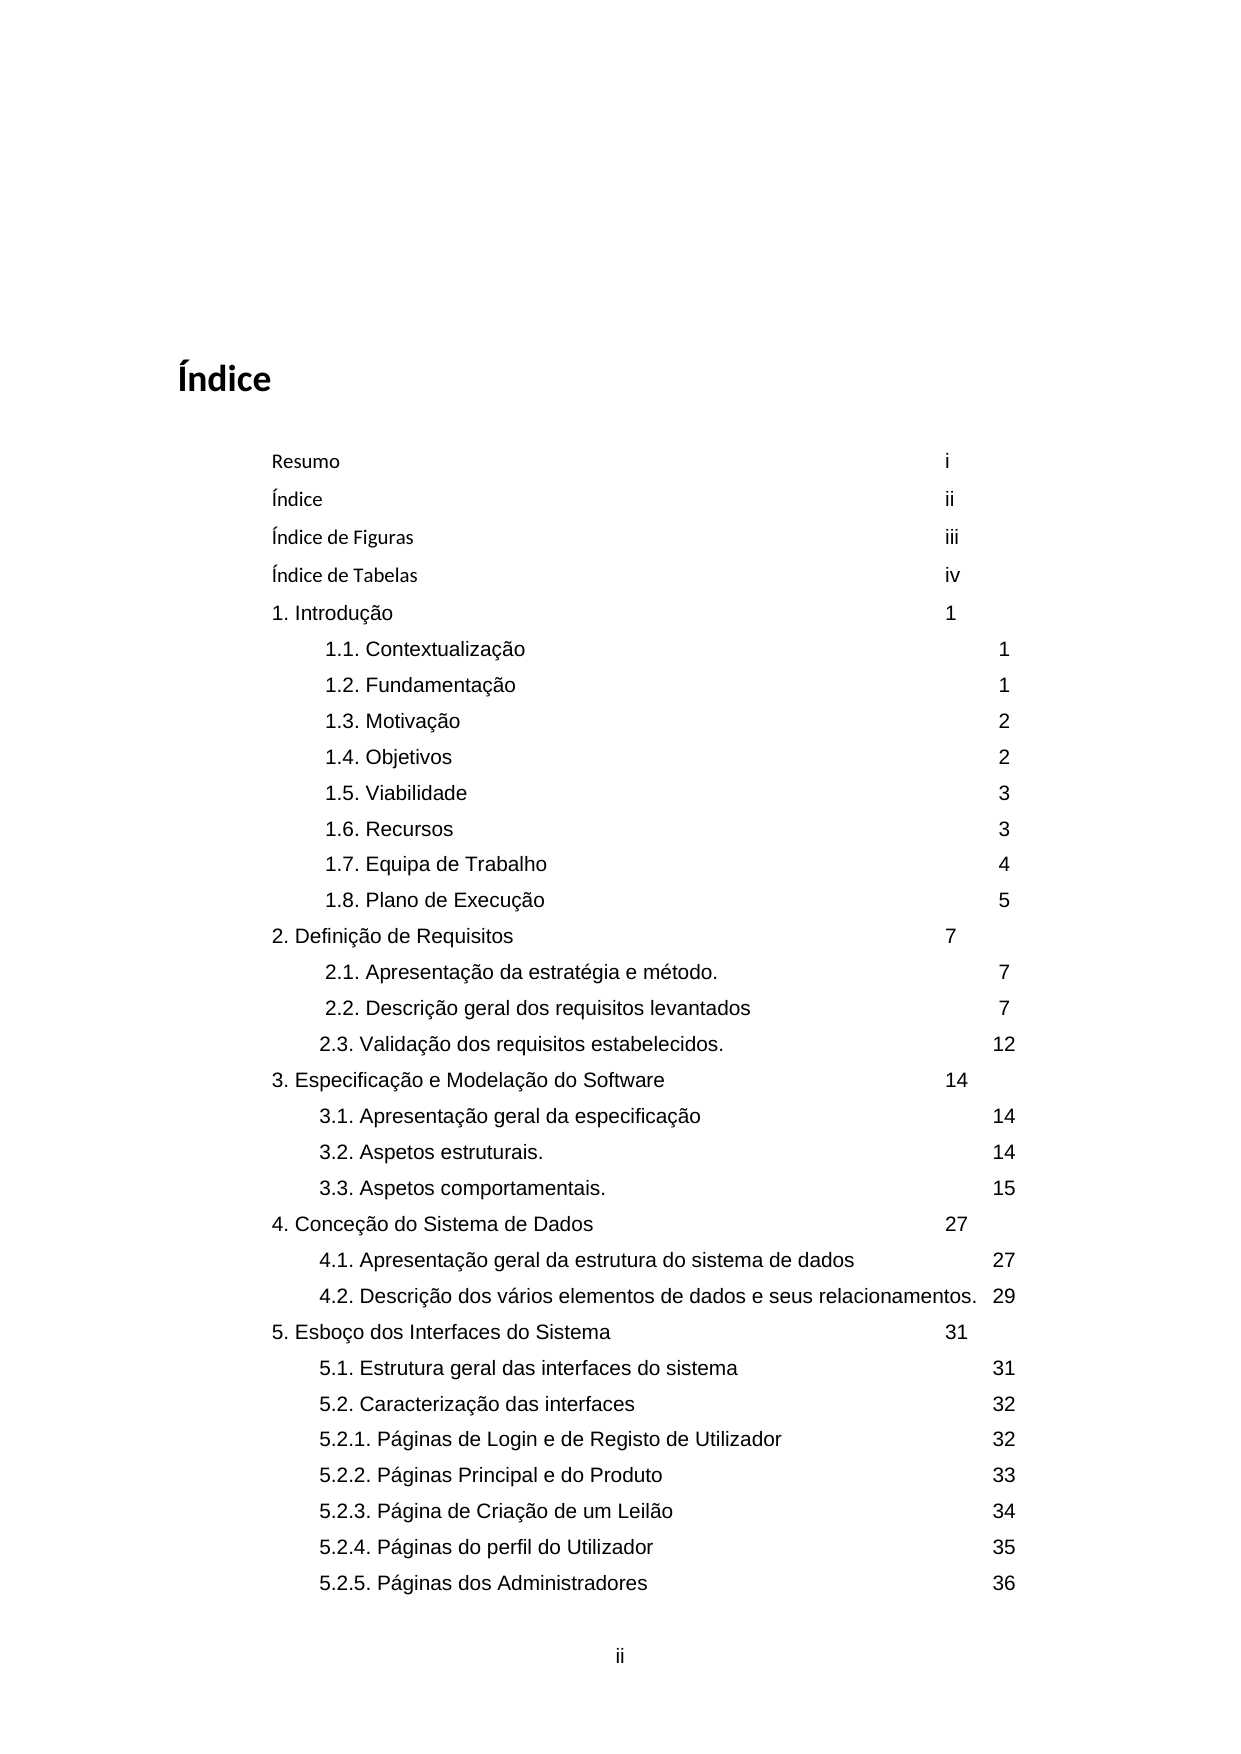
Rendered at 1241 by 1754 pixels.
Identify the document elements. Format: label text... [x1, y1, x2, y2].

text 1.5. Viabilidade 3 [272, 780, 1063, 804]
text 2. Definição de Requisitos 7 [272, 924, 1063, 948]
text 1.2. Fundamentação 1 [272, 673, 1063, 697]
text 5.2. Caracterização das interfaces 32 [272, 1391, 1063, 1415]
text 1.4. Objetivos 2 [272, 744, 1063, 768]
text Resumo i [272, 448, 1063, 474]
text Índice ii [272, 486, 1063, 512]
text 5.2.5. Páginas dos Administradores 36 [272, 1571, 1063, 1595]
text 3. Especificação e Modelação do Software 14 [272, 1068, 1063, 1092]
subtitle Índice [177, 354, 1063, 400]
text 5.2.2. Páginas Principal e do Produto 33 [272, 1463, 1063, 1487]
text 2.1. Apresentação da estratégia e método. 7 [272, 960, 1063, 984]
text 2.2. Descrição geral dos requisitos levantados 7 [272, 996, 1063, 1020]
text 1.7. Equipa de Trabalho 4 [272, 852, 1063, 876]
text 5.2.3. Página de Criação de um Leilão 34 [272, 1499, 1063, 1523]
text 5.2.4. Páginas do perfil do Utilizador 35 [272, 1535, 1063, 1559]
text 1.3. Motivação 2 [272, 708, 1063, 732]
text Índice de Figuras iii [272, 524, 1063, 550]
text 3.2. Aspetos estruturais. 14 [272, 1140, 1063, 1164]
text 3.3. Aspetos comportamentais. 15 [272, 1176, 1063, 1200]
text 1.6. Recursos 3 [272, 816, 1063, 840]
text 4. Conceção do Sistema de Dados 27 [272, 1212, 1063, 1236]
text 5.2.1. Páginas de Login e de Registo de Utilizador 32 [272, 1427, 1063, 1451]
text 4.1. Apresentação geral da estrutura do sistema de dados 27 [272, 1248, 1063, 1272]
text 1.1. Contextualização 1 [272, 637, 1063, 661]
text 2.3. Validação dos requisitos estabelecidos. 12 [272, 1032, 1063, 1056]
text 4.2. Descrição dos vários elementos de dados e seus relacionamentos. 29 [272, 1283, 1063, 1307]
text 1. Introdução 1 [272, 601, 1063, 625]
text 5.1. Estrutura geral das interfaces do sistema 31 [272, 1355, 1063, 1379]
text 3.1. Apresentação geral da especificação 14 [272, 1104, 1063, 1128]
text Índice de Tabelas iv [272, 563, 1063, 588]
text 5. Esboço dos Interfaces do Sistema 31 [272, 1319, 1063, 1343]
text 1.8. Plano de Execução 5 [272, 888, 1063, 912]
